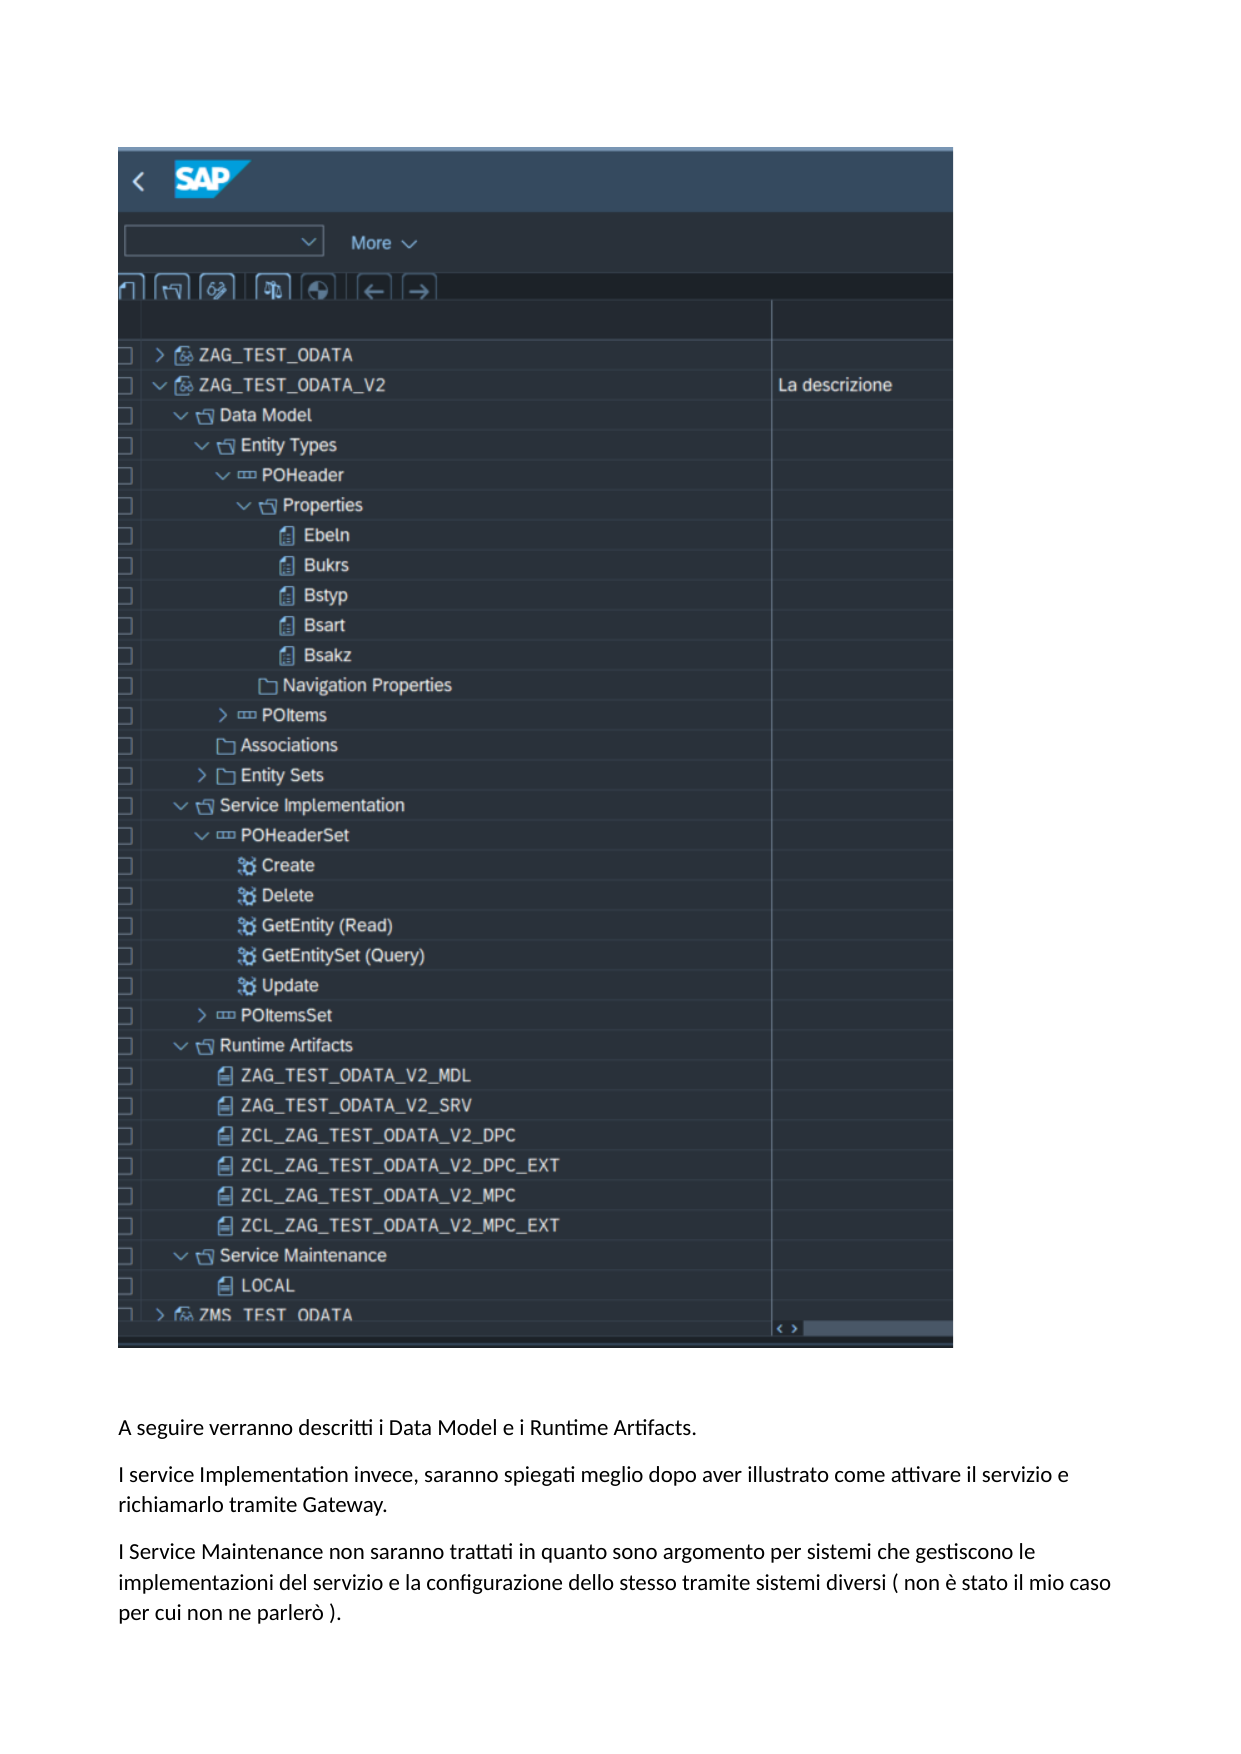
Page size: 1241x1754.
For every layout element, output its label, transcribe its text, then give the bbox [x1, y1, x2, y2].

text I Service Maintenance non saranno trattati in quanto sono argomento per sistemi che gestiscono le implementazioni del servizio e la configurazione dello stesso tramite sistemi diversi ( non è stato il mio caso per cui non ne parlerò ). [118, 1537, 1122, 1626]
text A seguire verranno descritti i Data Model e i Runtime Artifacts. [118, 1413, 1122, 1441]
text I service Implementation invece, saranno spiegati meglio dopo aver illustrato come attivare il servizio e richiamarlo tramite Gateway. [118, 1460, 1122, 1518]
picture [118, 147, 954, 1348]
